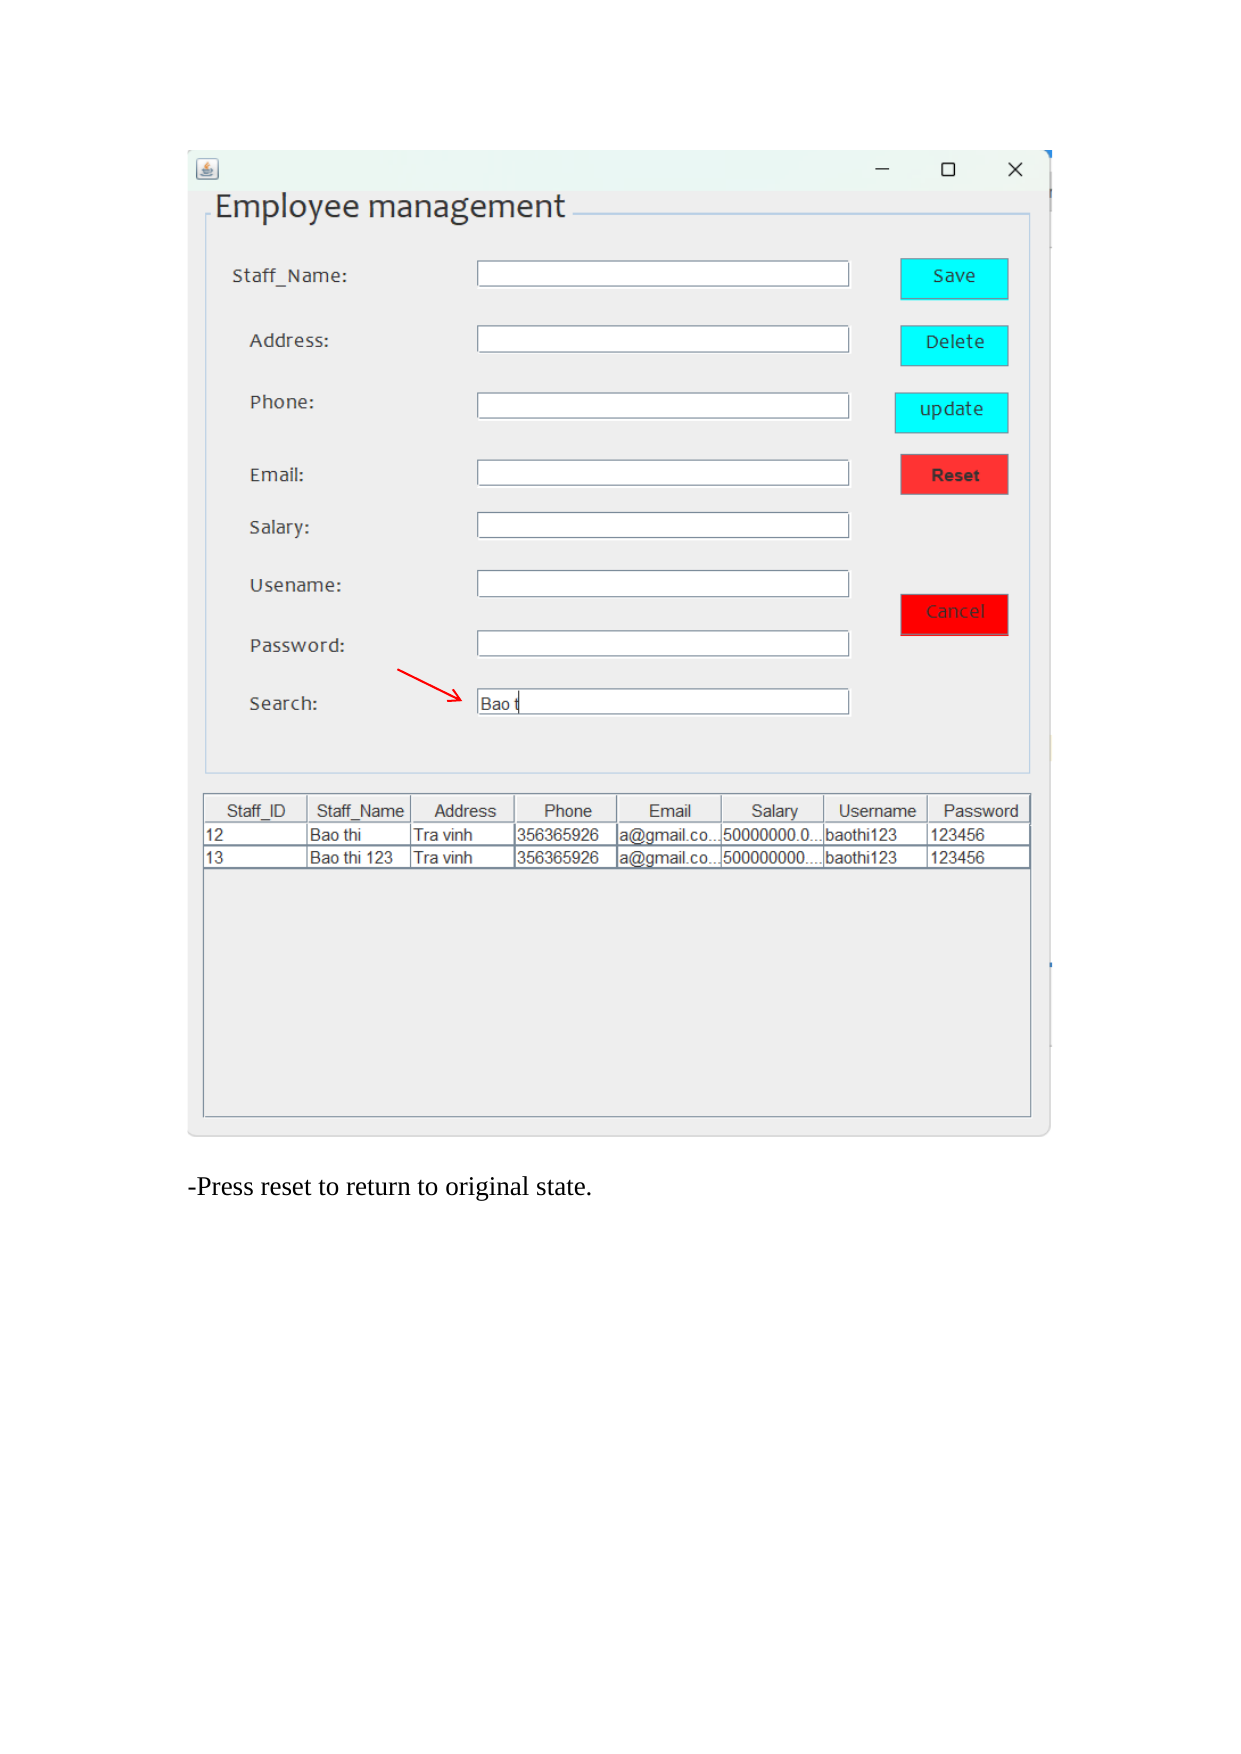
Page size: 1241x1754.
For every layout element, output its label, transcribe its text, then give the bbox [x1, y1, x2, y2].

text -Press reset to return to original state. [187, 1170, 1053, 1201]
picture [187, 150, 1053, 1139]
